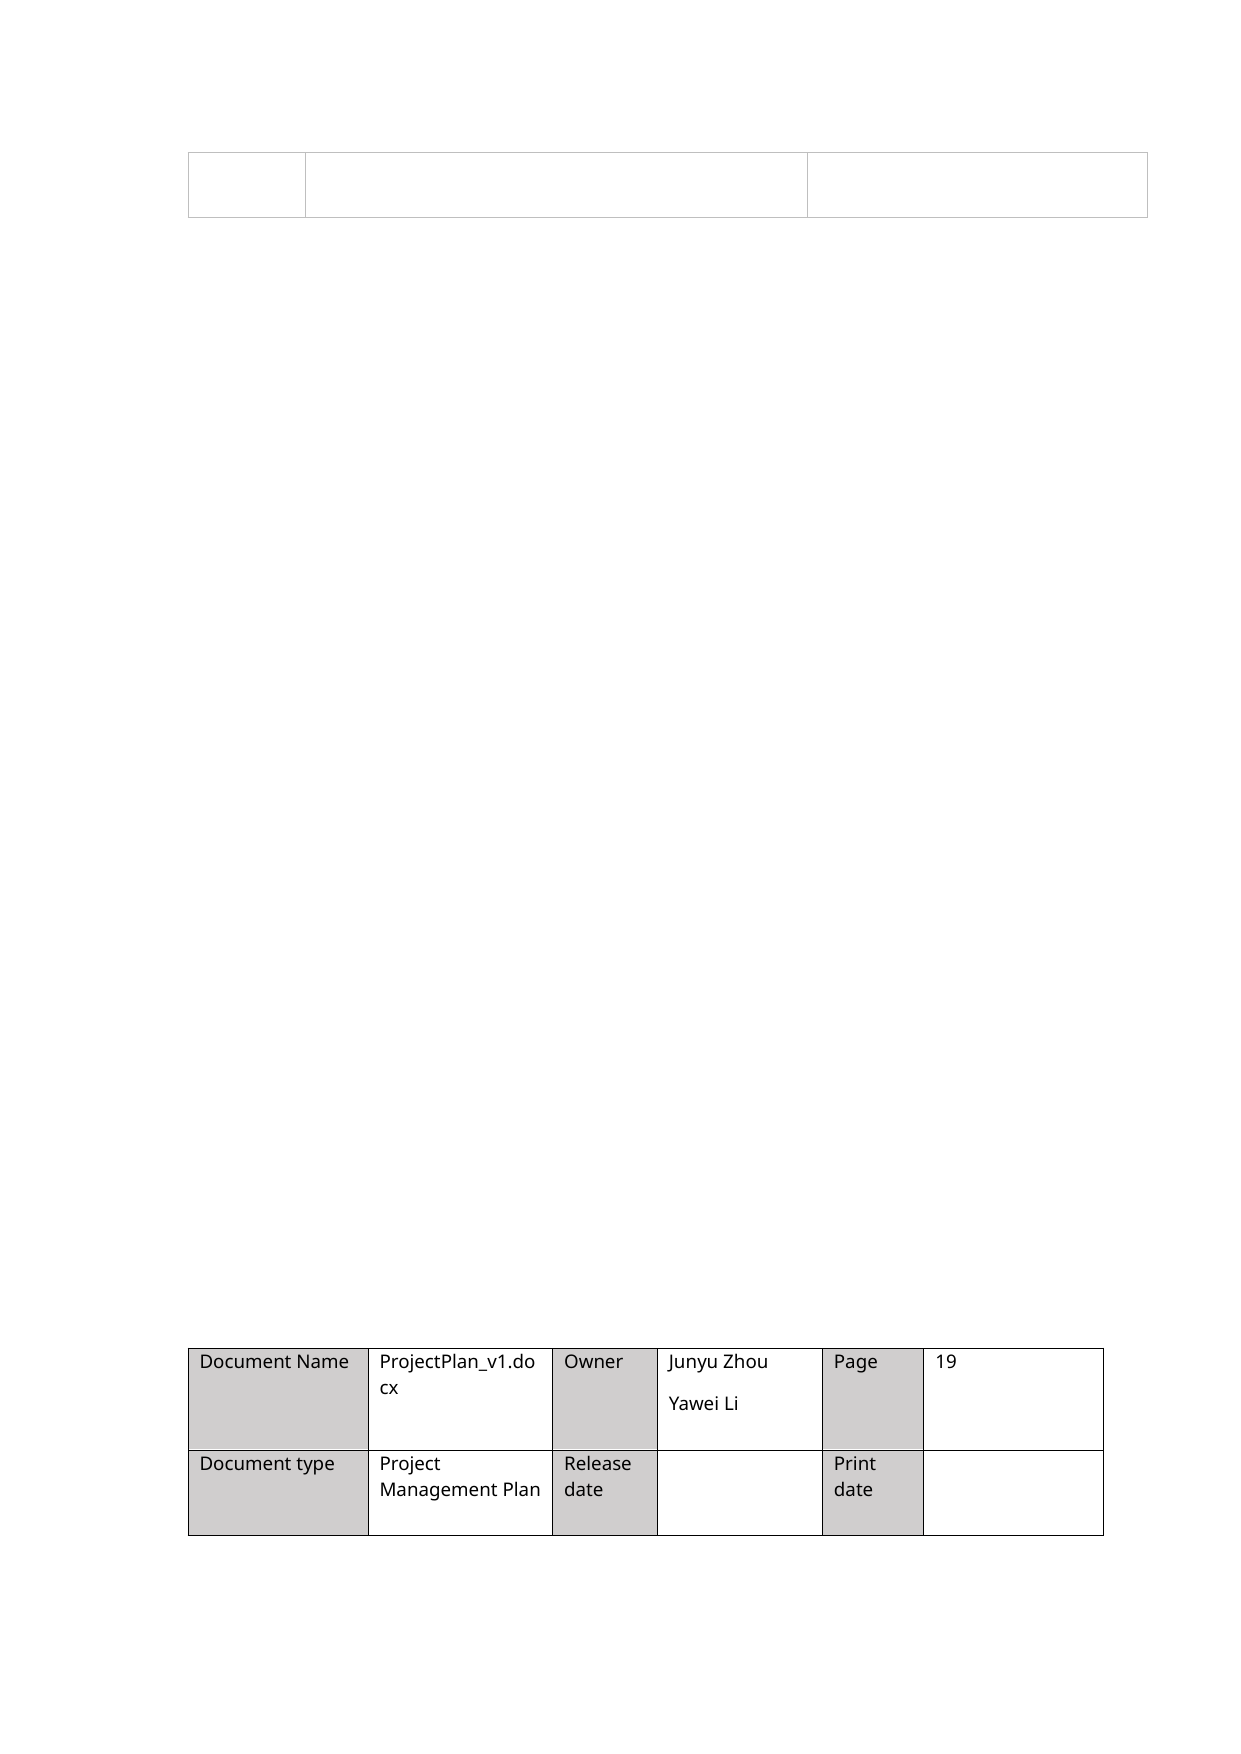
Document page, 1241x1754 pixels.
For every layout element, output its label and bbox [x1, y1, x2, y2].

table_cell [189, 153, 305, 217]
table_cell [808, 153, 1147, 217]
table_cell [306, 153, 807, 217]
